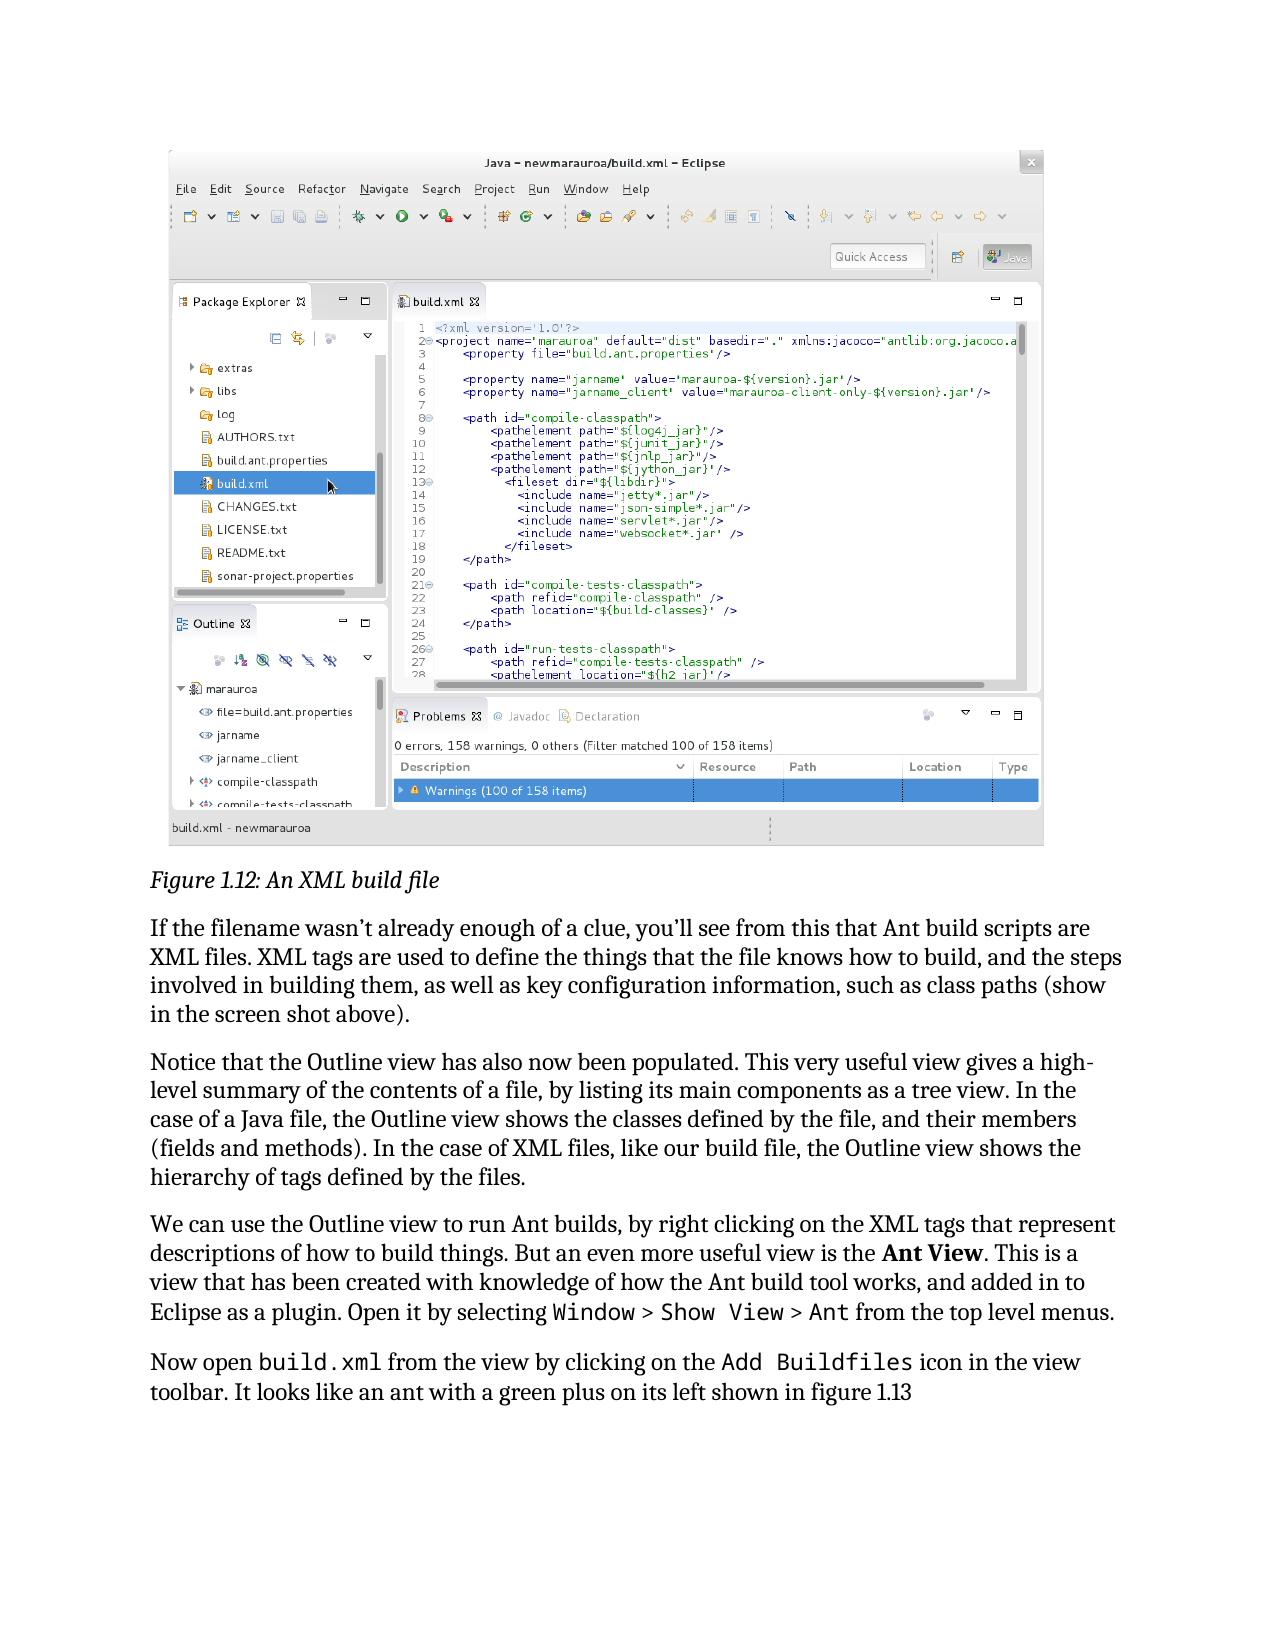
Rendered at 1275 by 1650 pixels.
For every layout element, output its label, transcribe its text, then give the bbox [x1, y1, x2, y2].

text Notice that the Outline view has also now been populated. This very useful view gives a high-level summary of the contents of a file, by listing its main components as a tree view. In the case of a Java file, the Outline view shows the classes defined by the file, and their members (fields and methods). In the case of XML files, like our build file, the Outline view shows the hierarchy of tags defined by the files. [150, 1048, 1125, 1191]
picture [168, 150, 1044, 846]
text Figure 1.12: An XML build file [150, 866, 1125, 895]
text We can use the Outline view to run Ant builds, by right clicking on the XML tags that represent descriptions of how to build things. But an even more useful view is the Ant View. This is a view that has been created with knowledge of how the Ant build tool works, and added in to Eclipse as a plugin. Open it by selecting Window > Show View > Ant from the top level menus. [150, 1210, 1125, 1328]
text Now open build.xml from the view by clicking on the Add Buildfiles icon in the view toolbar. It looks like an ant with a green plus on its left shown in figure 1.13 [150, 1346, 1125, 1406]
text If the filename wasn’t already enough of a clue, you’ll see from this that Ant build scripts are XML files. XML tags are used to define the things that the file knows how to build, and the steps involved in building them, as well as key configuration information, such as class paths (show in the screen shot above). [150, 914, 1125, 1029]
